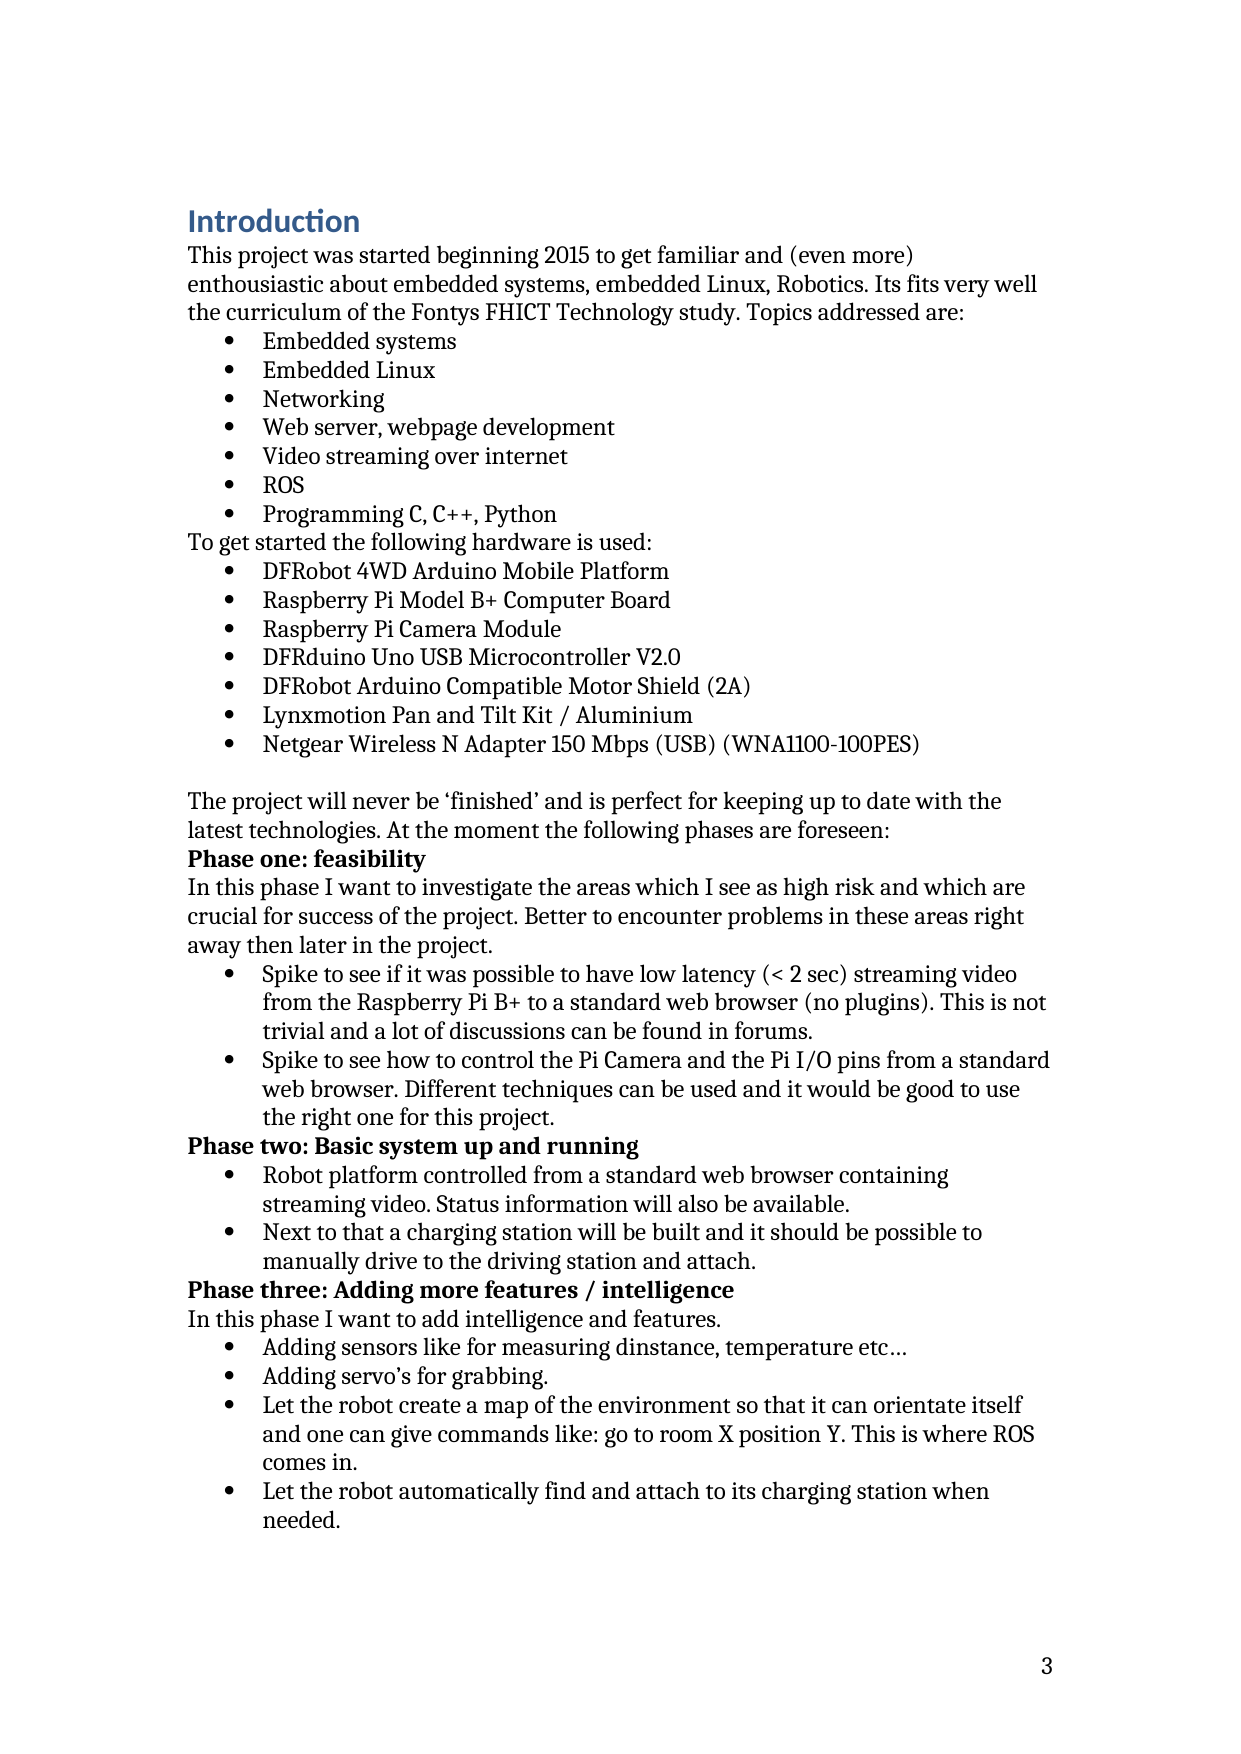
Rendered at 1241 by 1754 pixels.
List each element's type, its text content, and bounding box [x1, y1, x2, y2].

list Spike to see how to control the Pi Camera and the Pi I/O pins from a standard web browser. Different techniques can be used and it would be good to use the right one for this project. [225, 1046, 1053, 1132]
list Web server, webpage development [225, 413, 1053, 442]
list Let the robot create a map of the environment so that it can orientate itself and one can give commands like: go to room X position Y. This is where ROS comes in. [225, 1391, 1053, 1477]
text Phase one: feasibility [187, 844, 1053, 873]
text This project was started beginning 2015 to get familiar and (even more) enthousiastic about embedded systems, embedded Linux, Robotics. Its fits very well the curriculum of the Fontys FHICT Technology study. Topics addressed are: [187, 241, 1053, 327]
list Video streaming over internet [225, 442, 1053, 471]
text The project will never be ‘finished’ and is perfect for keeping up to date with the latest technologies. At the moment the following phases are foreseen: [187, 787, 1053, 844]
list DFRduino Uno USB Microcontroller V2.0 [225, 643, 1053, 672]
subtitle Introduction [187, 200, 1053, 241]
list Robot platform controlled from a standard web browser containing streaming video. Status information will also be available. [225, 1161, 1053, 1218]
list Netgear Wireless N Adapter 150 Mbps (USB) (WNA1100-100PES) [225, 729, 1053, 758]
list Next to that a charging station will be built and it should be possible to manually drive to the driving station and attach. [225, 1218, 1053, 1276]
list DFRobot Arduino Compatible Motor Shield (2A) [225, 672, 1053, 701]
list DFRobot 4WD Arduino Mobile Platform [225, 557, 1053, 586]
text To get started the following hardware is used: [187, 528, 1053, 557]
list Raspberry Pi Model B+ Computer Board [225, 586, 1053, 614]
list Spike to see if it was possible to have low latency (< 2 sec) streaming video from the Raspberry Pi B+ to a standard web browser (no plugins). This is not trivial and a lot of discussions can be found in forums. [225, 959, 1053, 1046]
list ROS [225, 471, 1053, 499]
list Networking [225, 384, 1053, 413]
list Adding servo’s for grabbing. [225, 1362, 1053, 1391]
list Raspberry Pi Camera Module [225, 614, 1053, 643]
list Adding sensors like for measuring dinstance, temperature etc… [225, 1333, 1053, 1362]
text Phase two: Basic system up and running [187, 1132, 1053, 1161]
text In this phase I want to investigate the areas which I see as high risk and which are crucial for success of the project. Better to encounter problems in these areas right away then later in the project. [187, 873, 1053, 959]
list Embedded systems [225, 327, 1053, 356]
text Phase three: Adding more features / intelligence [187, 1276, 1053, 1304]
list Programming C, C++, Python [225, 499, 1053, 528]
list Lynxmotion Pan and Tilt Kit / Aluminium [225, 701, 1053, 729]
text In this phase I want to add intelligence and features. [187, 1304, 1053, 1333]
list Embedded Linux [225, 356, 1053, 384]
list Let the robot automatically find and attach to its charging station when needed. [225, 1477, 1053, 1534]
